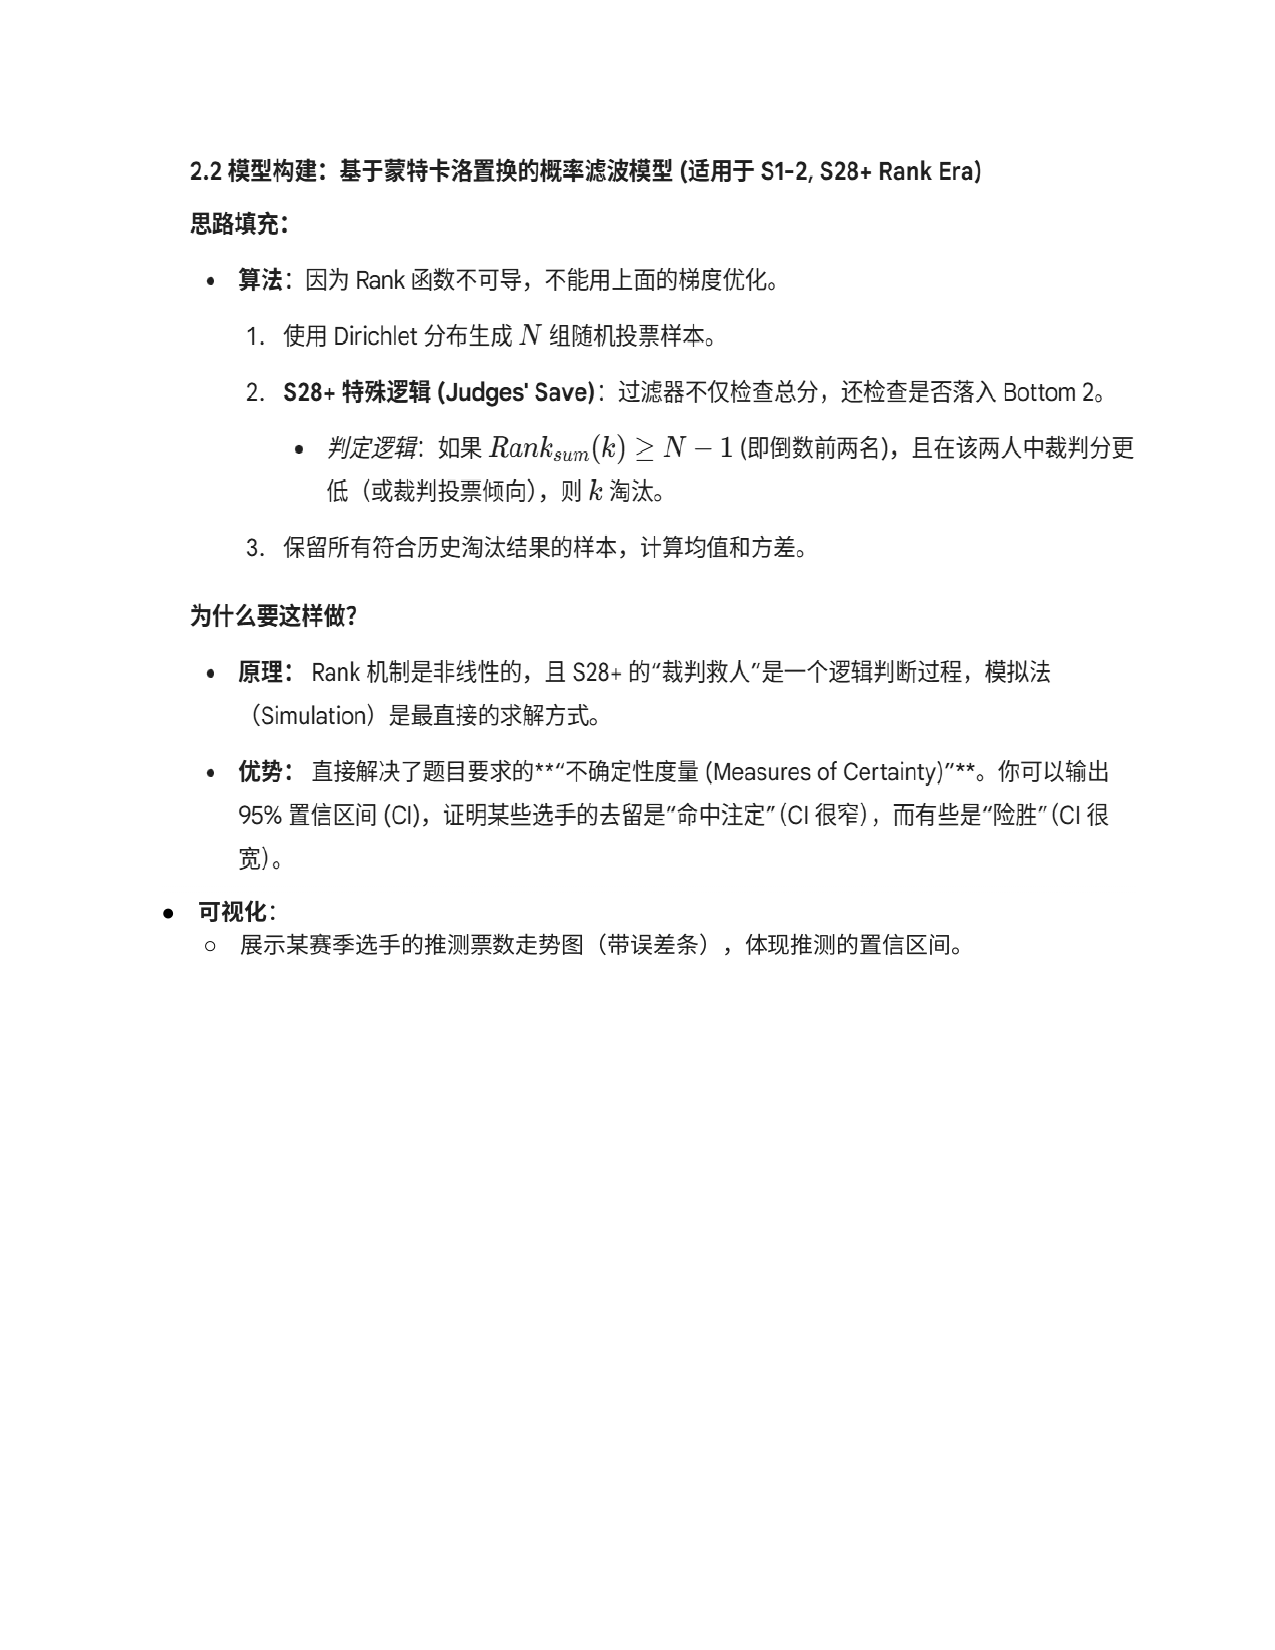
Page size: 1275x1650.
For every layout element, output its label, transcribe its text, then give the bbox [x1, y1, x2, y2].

list 展示某赛季选手的推测票数走势图（带误差条），体现推测的置信区间。 [203, 931, 1125, 960]
list 可视化： [161, 898, 1125, 927]
picture [161, 150, 1136, 895]
